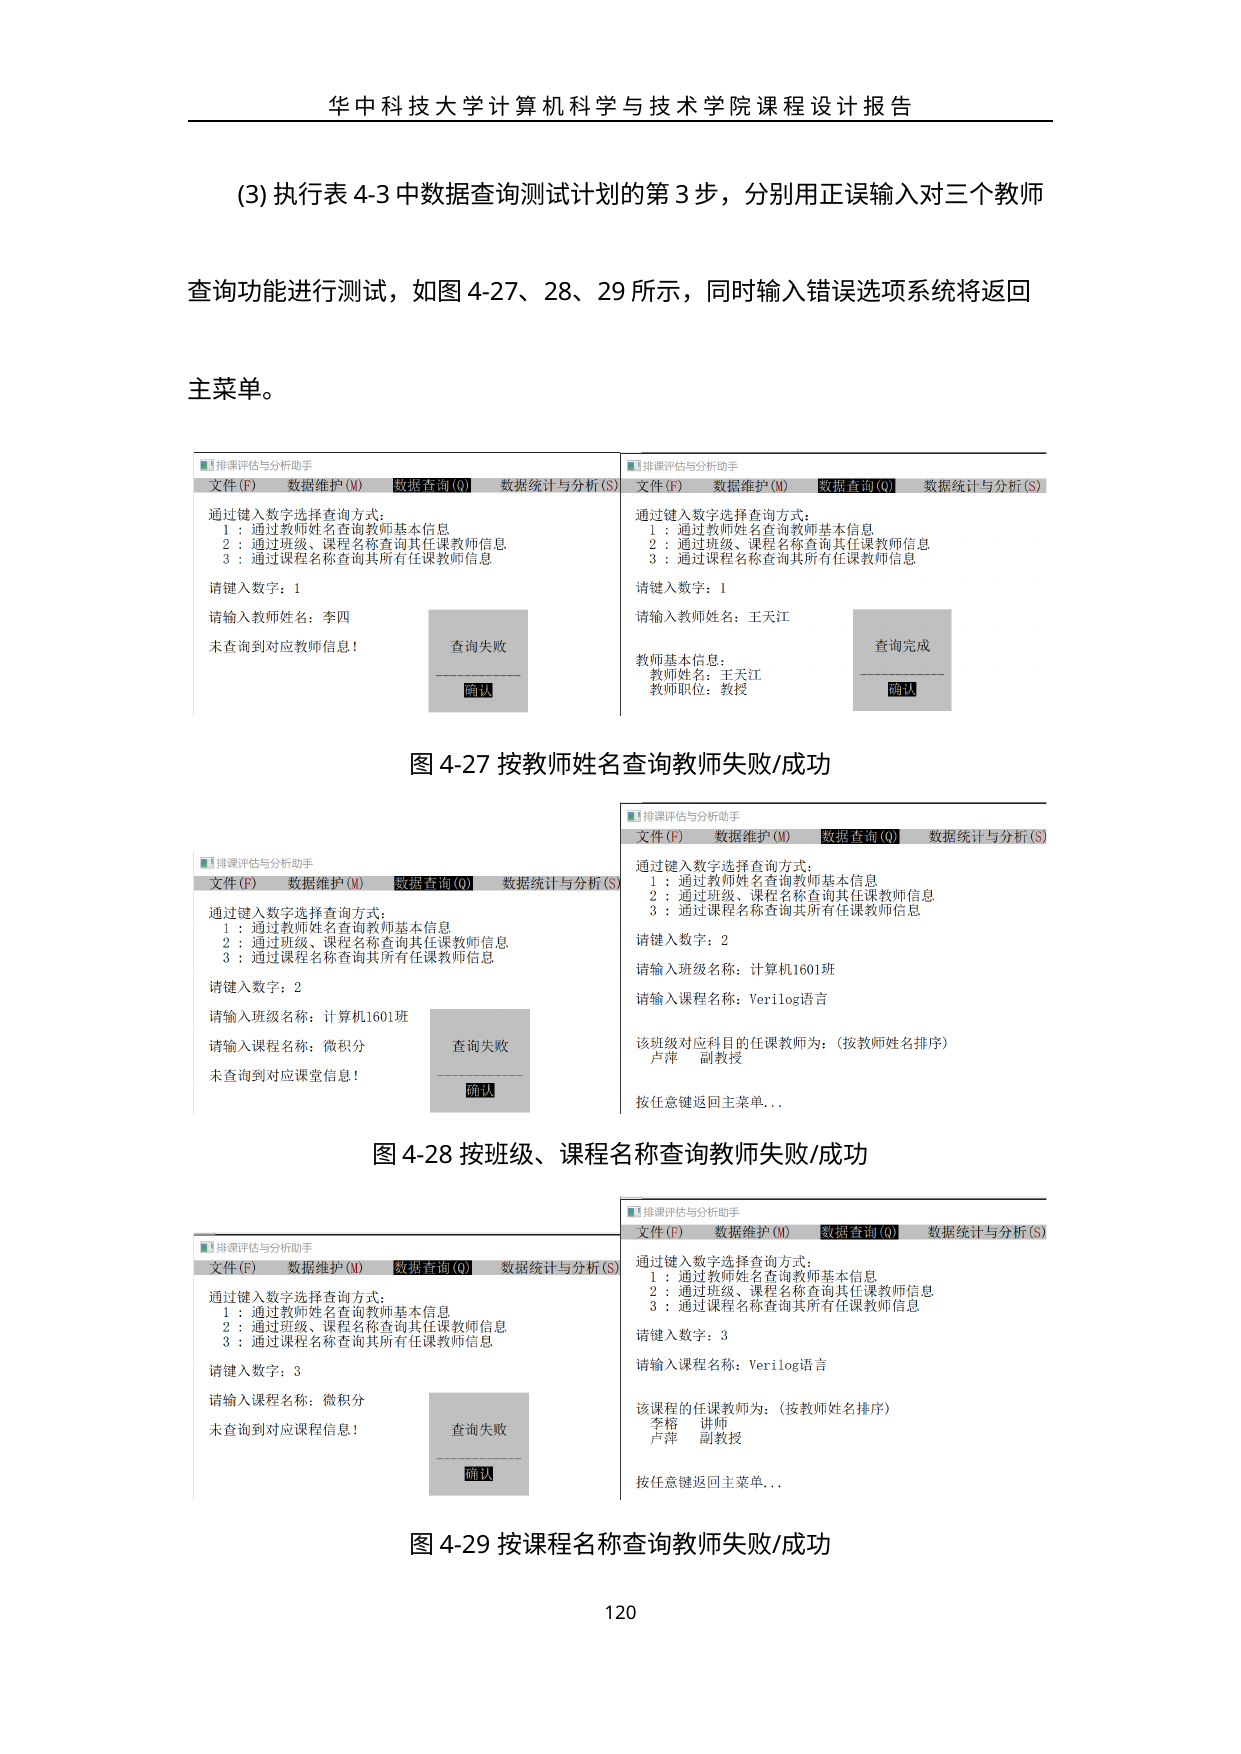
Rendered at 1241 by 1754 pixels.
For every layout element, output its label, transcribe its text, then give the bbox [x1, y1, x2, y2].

picture [193, 1196, 1047, 1500]
picture [193, 802, 1047, 1114]
list 执行表4-3中数据查询测试计划的第3步，分别用正误输入对三个教师查询功能进行测试，如图4-27、28、29所示，同时输入错误选项系统将返回主菜单。 [187, 160, 1053, 420]
text 图4-29 按课程名称查询教师失败/成功 [187, 1510, 1053, 1575]
text 图4-27 按教师姓名查询教师失败/成功 [187, 730, 1053, 795]
picture [193, 452, 1047, 716]
text 图4-28 按班级、课程名称查询教师失败/成功 [187, 1120, 1053, 1185]
